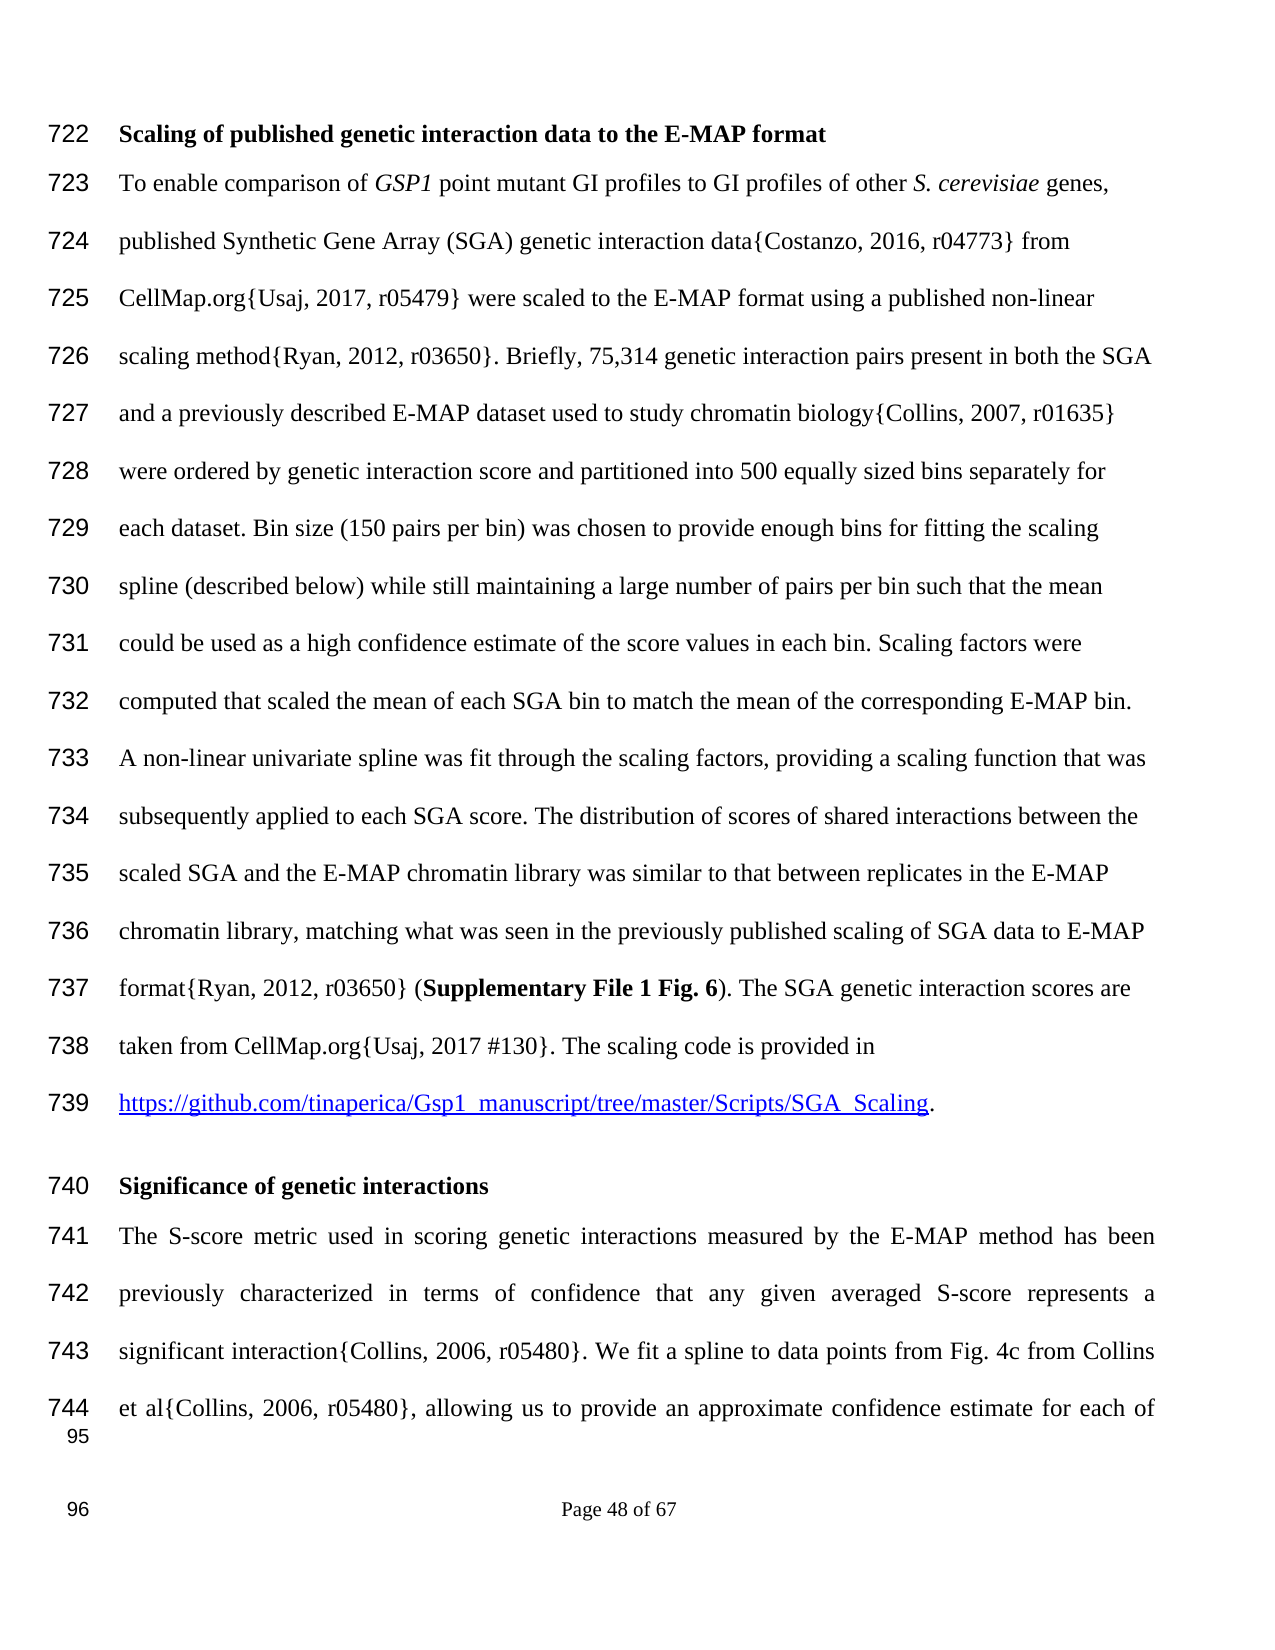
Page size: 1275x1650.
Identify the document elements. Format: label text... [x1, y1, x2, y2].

subtitle Significance of genetic interactions [119, 1171, 1156, 1200]
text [119, 1221, 1156, 1422]
subtitle Scaling of published genetic interaction data to the E-MAP format [119, 119, 1156, 147]
text To enable comparison of GSP1 point mutant GI profiles to GI profiles of other S. cerevisiae genes, published Synthetic Gene Array (SGA) genetic interaction data{Costanzo, 2016, r04773} from CellMap.org{Usaj, 2017, r05479} were scaled to the E-MAP format using a published non-linear scaling method{Ryan, 2012, r03650}. Briefly, 75,314 genetic interaction pairs present in both the SGA and a previously described E-MAP dataset used to study chromatin biology{Collins, 2007, r01635} were ordered by genetic interaction score and partitioned into 500 equally sized bins separately for each dataset. Bin size (150 pairs per bin) was chosen to provide enough bins for fitting the scaling spline (described below) while still maintaining a large number of pairs per bin such that the mean could be used as a high confidence estimate of the score values in each bin. Scaling factors were computed that scaled the mean of each SGA bin to match the mean of the corresponding E-MAP bin. A non-linear univariate spline was fit through the scaling factors, providing a scaling function that was subsequently applied to each SGA score. The distribution of scores of shared interactions between the scaled SGA and the E-MAP chromatin library was similar to that between replicates in the E-MAP chromatin library, matching what was seen in the previously published scaling of SGA data to E-MAP format{Ryan, 2012, r03650} (Supplementary File 1 Fig. 6). The SGA genetic interaction scores are taken from CellMap.org{Usaj, 2017 #130}. The scaling code is provided in https://github.com/tinaperica/Gsp1_manuscript/tree/master/Scripts/SGA_Scaling. [119, 168, 1156, 1117]
